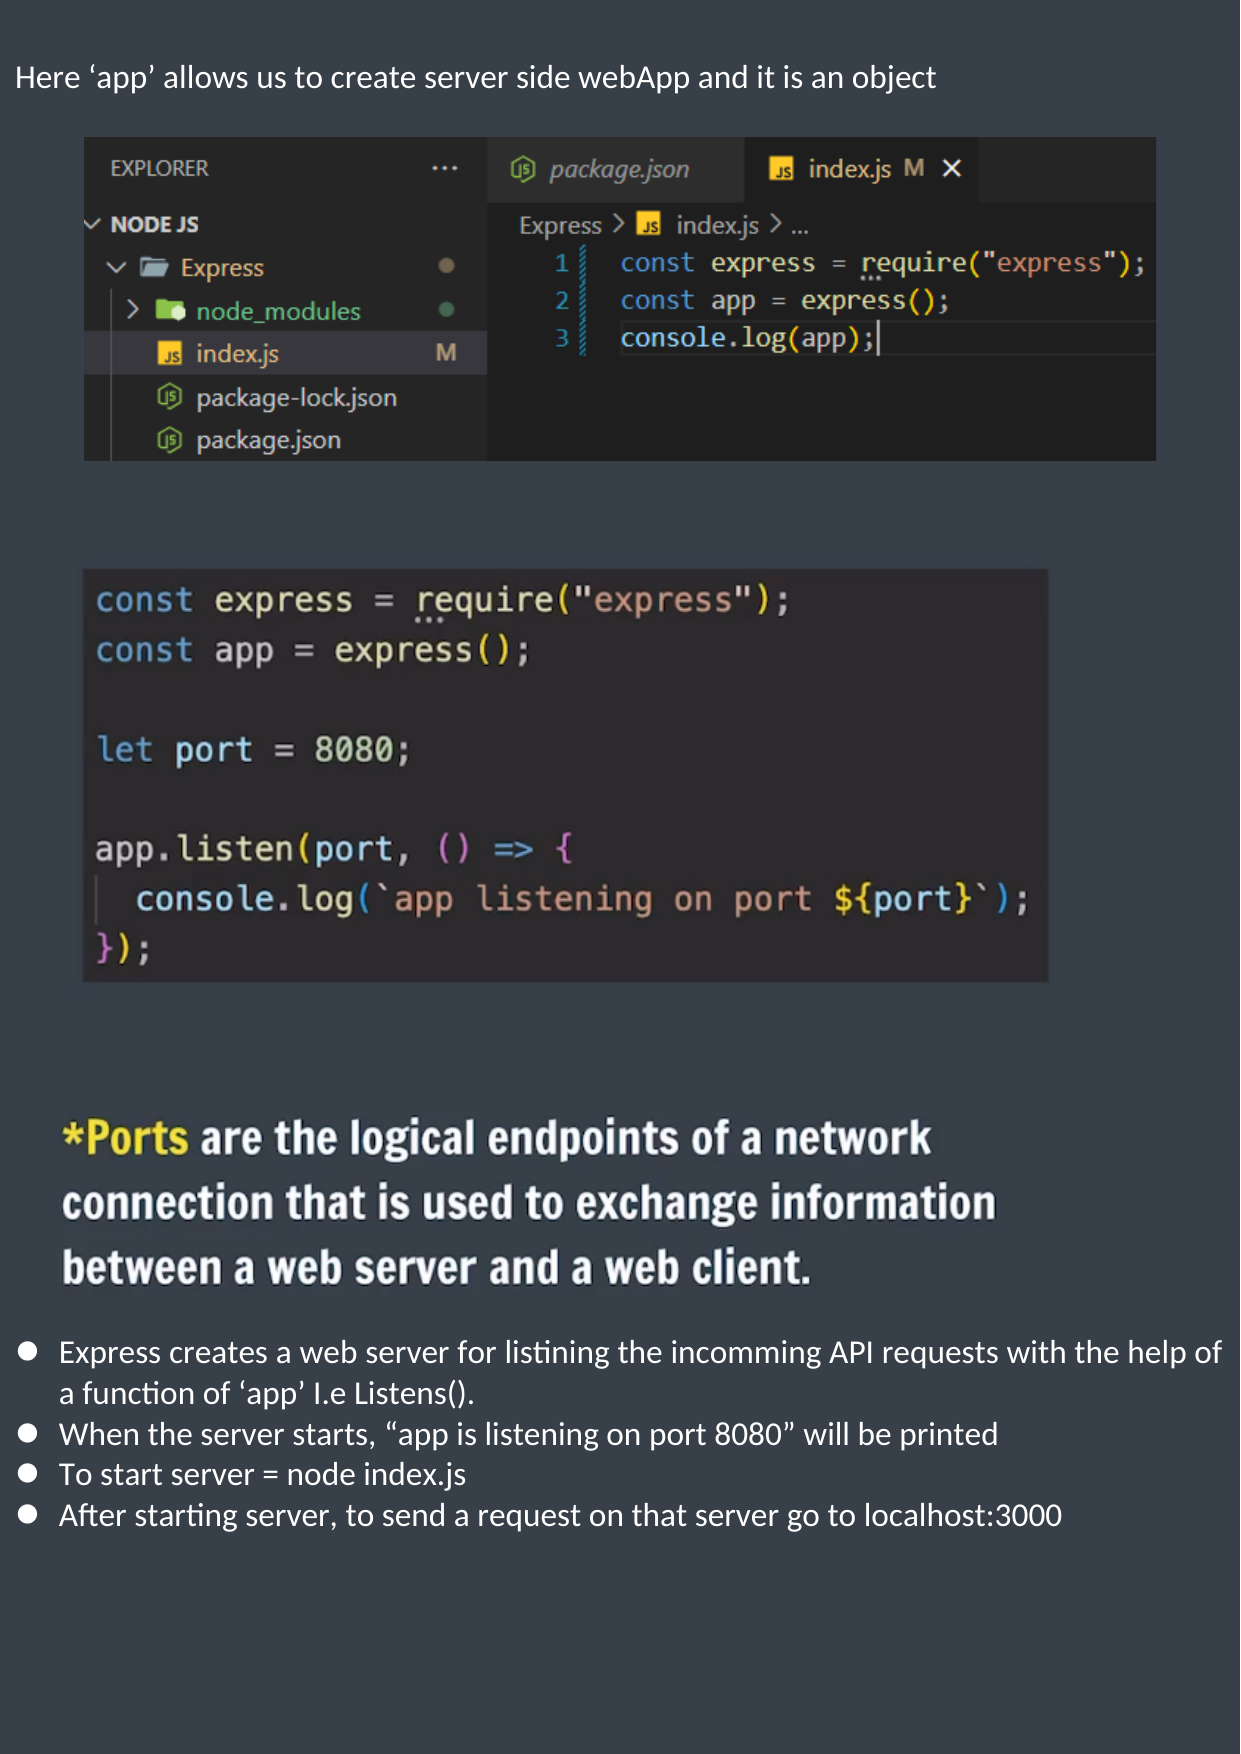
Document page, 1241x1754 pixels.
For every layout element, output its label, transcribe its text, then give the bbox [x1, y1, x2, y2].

picture [84, 137, 1157, 461]
text Here ‘app’ allows us to create server side webApp and it is an object [15, 56, 1225, 96]
picture [15, 542, 1225, 1332]
list When the server starts, “app is listening on port 8080” will be printed [15, 1413, 1225, 1453]
list To start server = node index.js [15, 1453, 1225, 1494]
list Express creates a web server for listining the incomming API requests with the help of a function of ‘app’ I.e Listens(). [15, 1332, 1225, 1413]
list After starting server, to send a request on that server go to localhost:3000 [15, 1494, 1225, 1535]
